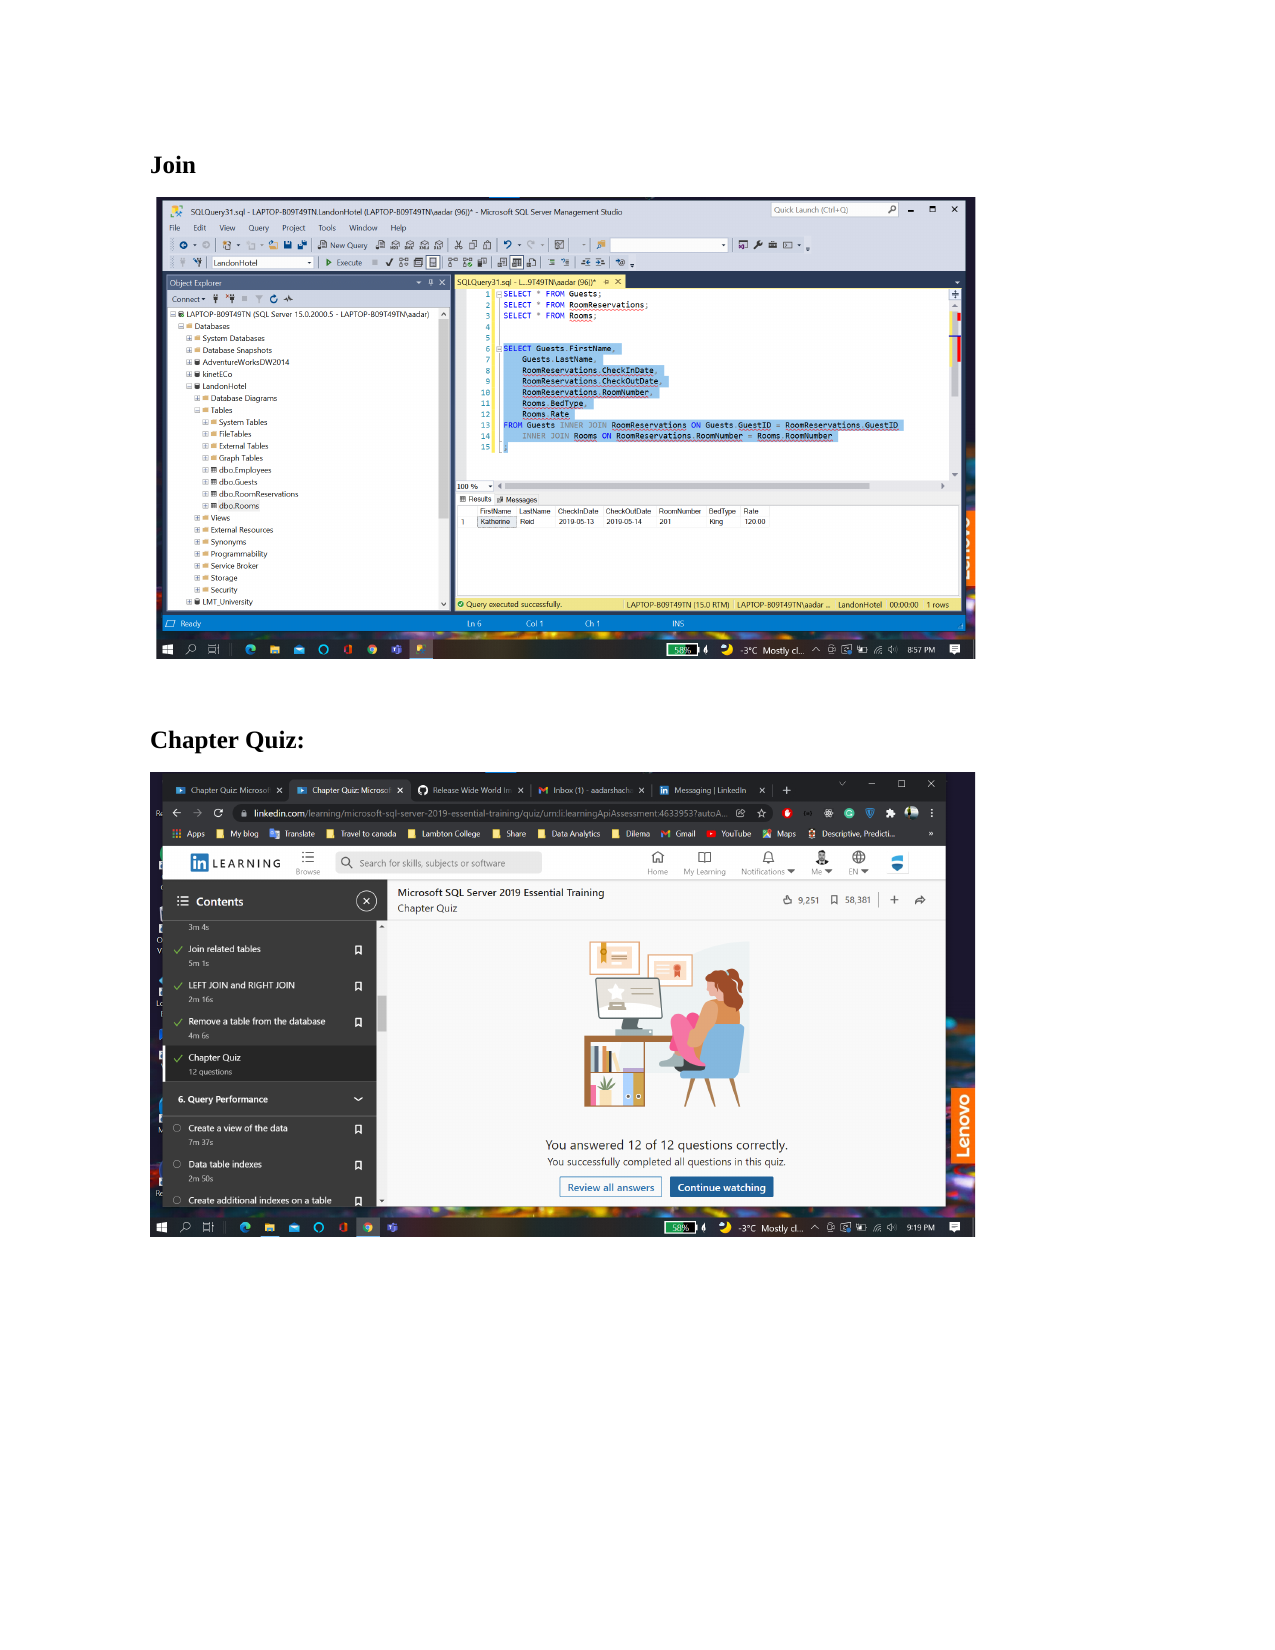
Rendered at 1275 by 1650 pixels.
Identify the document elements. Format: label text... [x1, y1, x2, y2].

picture [156, 197, 976, 659]
text Join [150, 150, 1125, 179]
text Chapter Quiz: [150, 725, 1125, 754]
picture [150, 772, 976, 1237]
